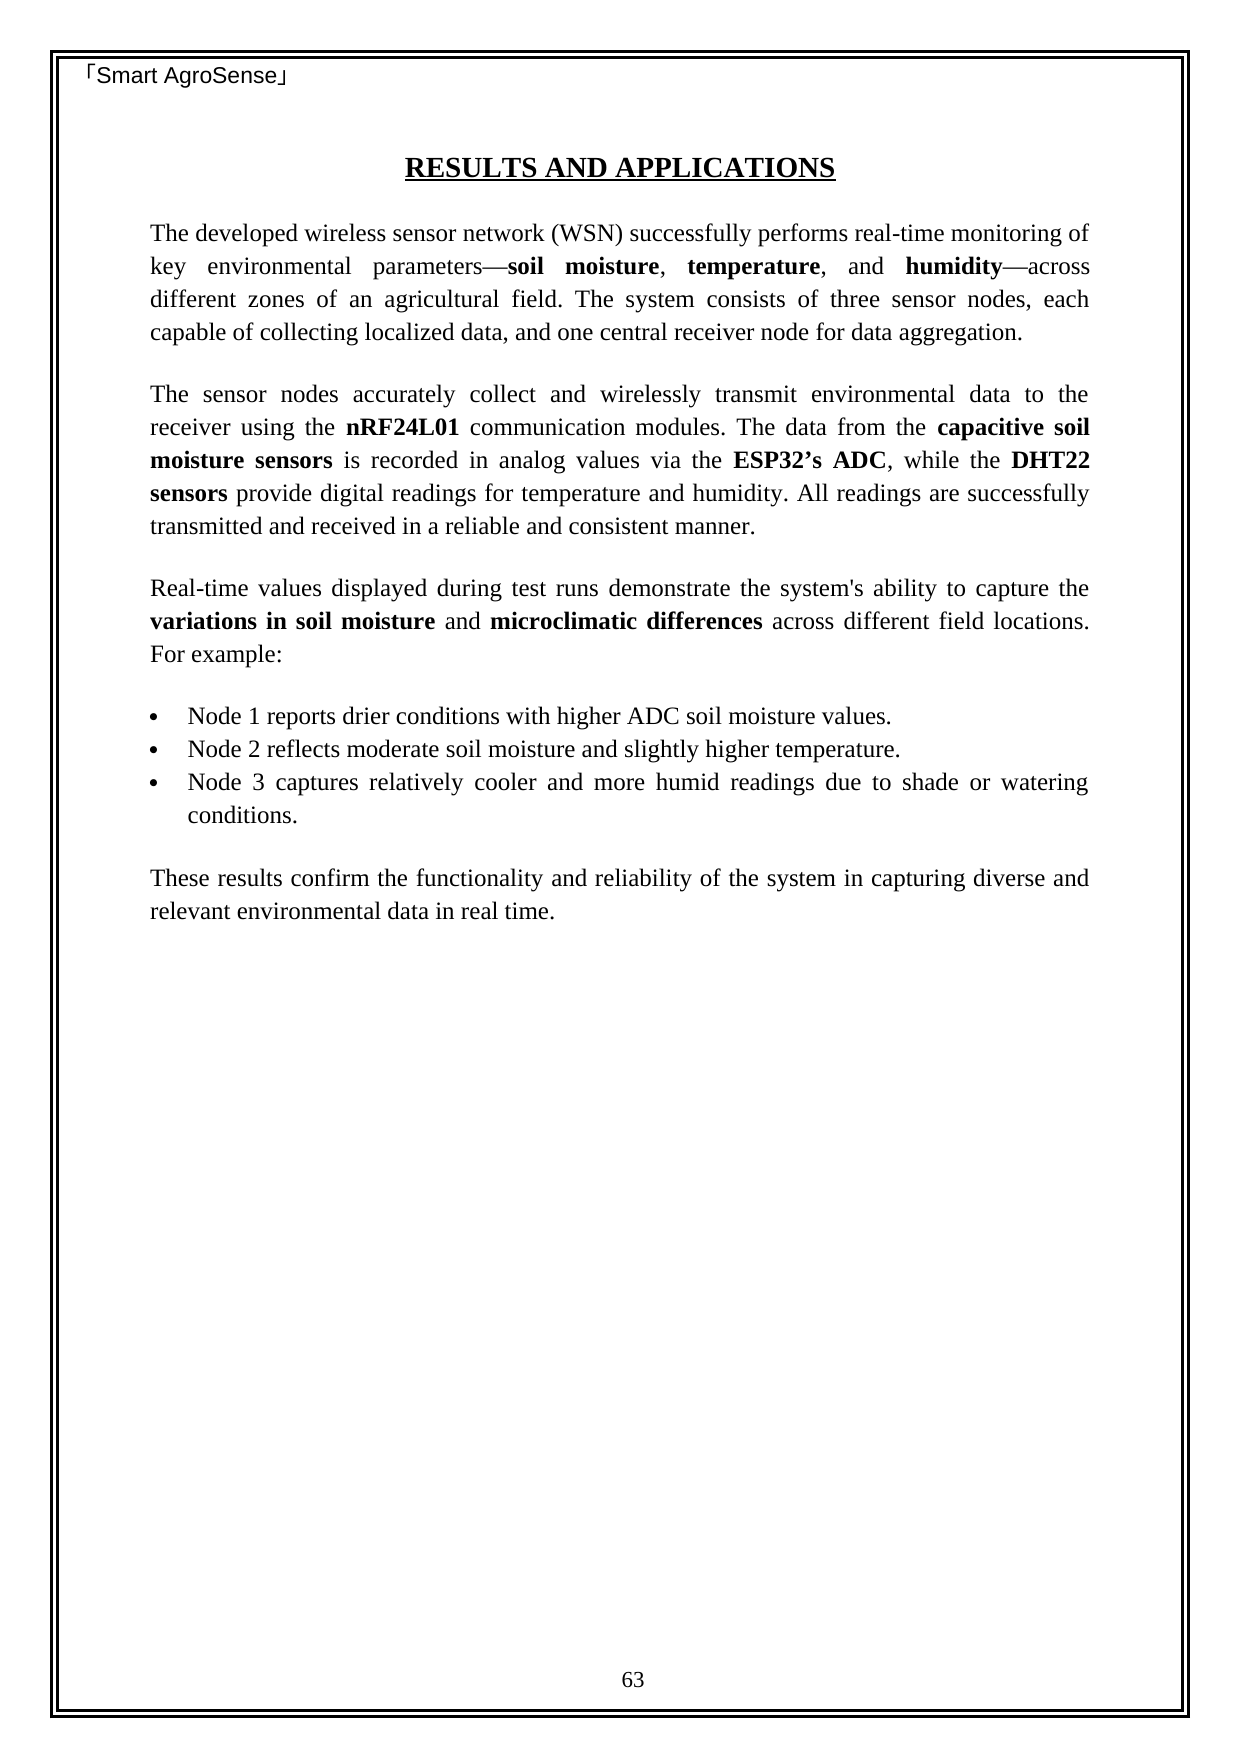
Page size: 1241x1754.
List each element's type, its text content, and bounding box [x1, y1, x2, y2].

text These results confirm the functionality and reliability of the system in capturing diverse and relevant environmental data in real time. [150, 863, 1090, 924]
text RESULTS AND APPLICATIONS [150, 150, 1090, 183]
list Node 3 captures relatively cooler and more humid readings due to shade or watering conditions. [150, 767, 1090, 829]
text Real-time values displayed during test runs demonstrate the system's ability to capture the variations in soil moisture and microclimatic differences across different field locations. For example: [150, 573, 1090, 668]
text The developed wireless sensor network (WSN) successfully performs real-time monitoring of key environmental parameters—soil moisture, temperature, and humidity—across different zones of an agricultural field. The system consists of three sensor nodes, each capable of collecting localized data, and one central receiver node for data aggregation. [150, 218, 1090, 346]
text The sensor nodes accurately collect and wirelessly transmit environmental data to the receiver using the nRF24L01 communication modules. The data from the capacitive soil moisture sensors is recorded in analog values via the ESP32’s ADC, while the DHT22 sensors provide digital readings for temperature and humidity. All readings are successfully transmitted and received in a reliable and consistent manner. [150, 379, 1090, 540]
list Node 1 reports drier conditions with higher ADC soil moisture values. [150, 701, 1090, 730]
list Node 2 reflects moderate soil moisture and slightly higher temperature. [150, 734, 1090, 763]
